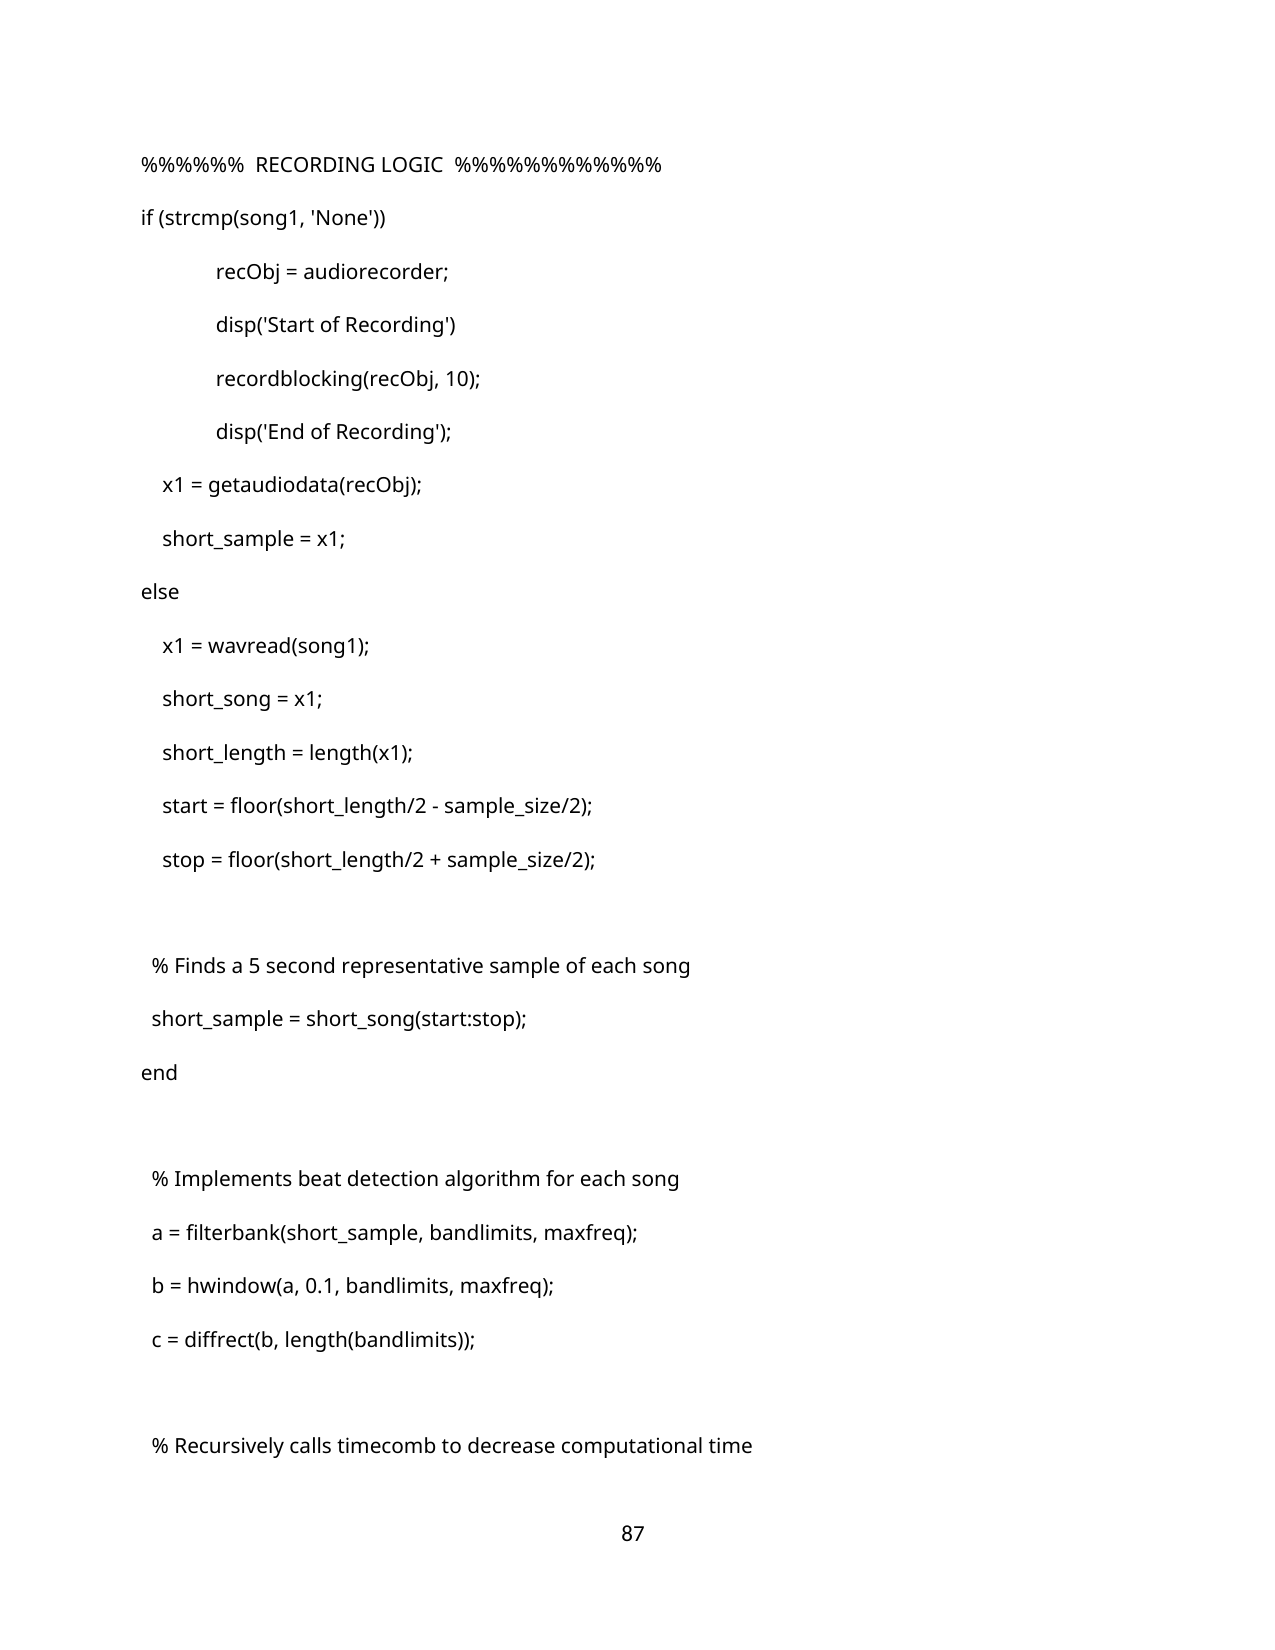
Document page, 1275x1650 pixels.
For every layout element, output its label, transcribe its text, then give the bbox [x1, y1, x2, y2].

text stop = floor(short_length/2 + sample_size/2); [141, 845, 1125, 873]
text recordblocking(recObj, 10); [141, 364, 1125, 392]
text disp('End of Recording'); [141, 417, 1125, 446]
text if (strcmp(song1, 'None')) [141, 203, 1125, 232]
text start = floor(short_length/2 - sample_size/2); [141, 791, 1125, 820]
text x1 = wavread(song1); [141, 631, 1125, 659]
text short_sample = x1; [141, 524, 1125, 552]
text b = hwindow(a, 0.1, bandlimits, maxfreq); [141, 1271, 1125, 1300]
text a = filterbank(short_sample, bandlimits, maxfreq); [141, 1218, 1125, 1246]
text short_sample = short_song(start:stop); [141, 1004, 1125, 1033]
text disp('Start of Recording') [141, 310, 1125, 339]
text % Recursively calls timecomb to decrease computational time [141, 1431, 1125, 1460]
text else [141, 577, 1125, 606]
text % Finds a 5 second representative sample of each song [141, 951, 1125, 979]
text end [141, 1058, 1125, 1086]
text %%%%%% RECORDING LOGIC %%%%%%%%%%%% [141, 150, 1125, 178]
text short_length = length(x1); [141, 738, 1125, 766]
text short_song = x1; [141, 684, 1125, 713]
text x1 = getaudiodata(recObj); [141, 471, 1125, 499]
text % Implements beat detection algorithm for each song [141, 1164, 1125, 1193]
text c = diffrect(b, length(bandlimits)); [141, 1325, 1125, 1353]
text recObj = audiorecorder; [141, 257, 1125, 285]
